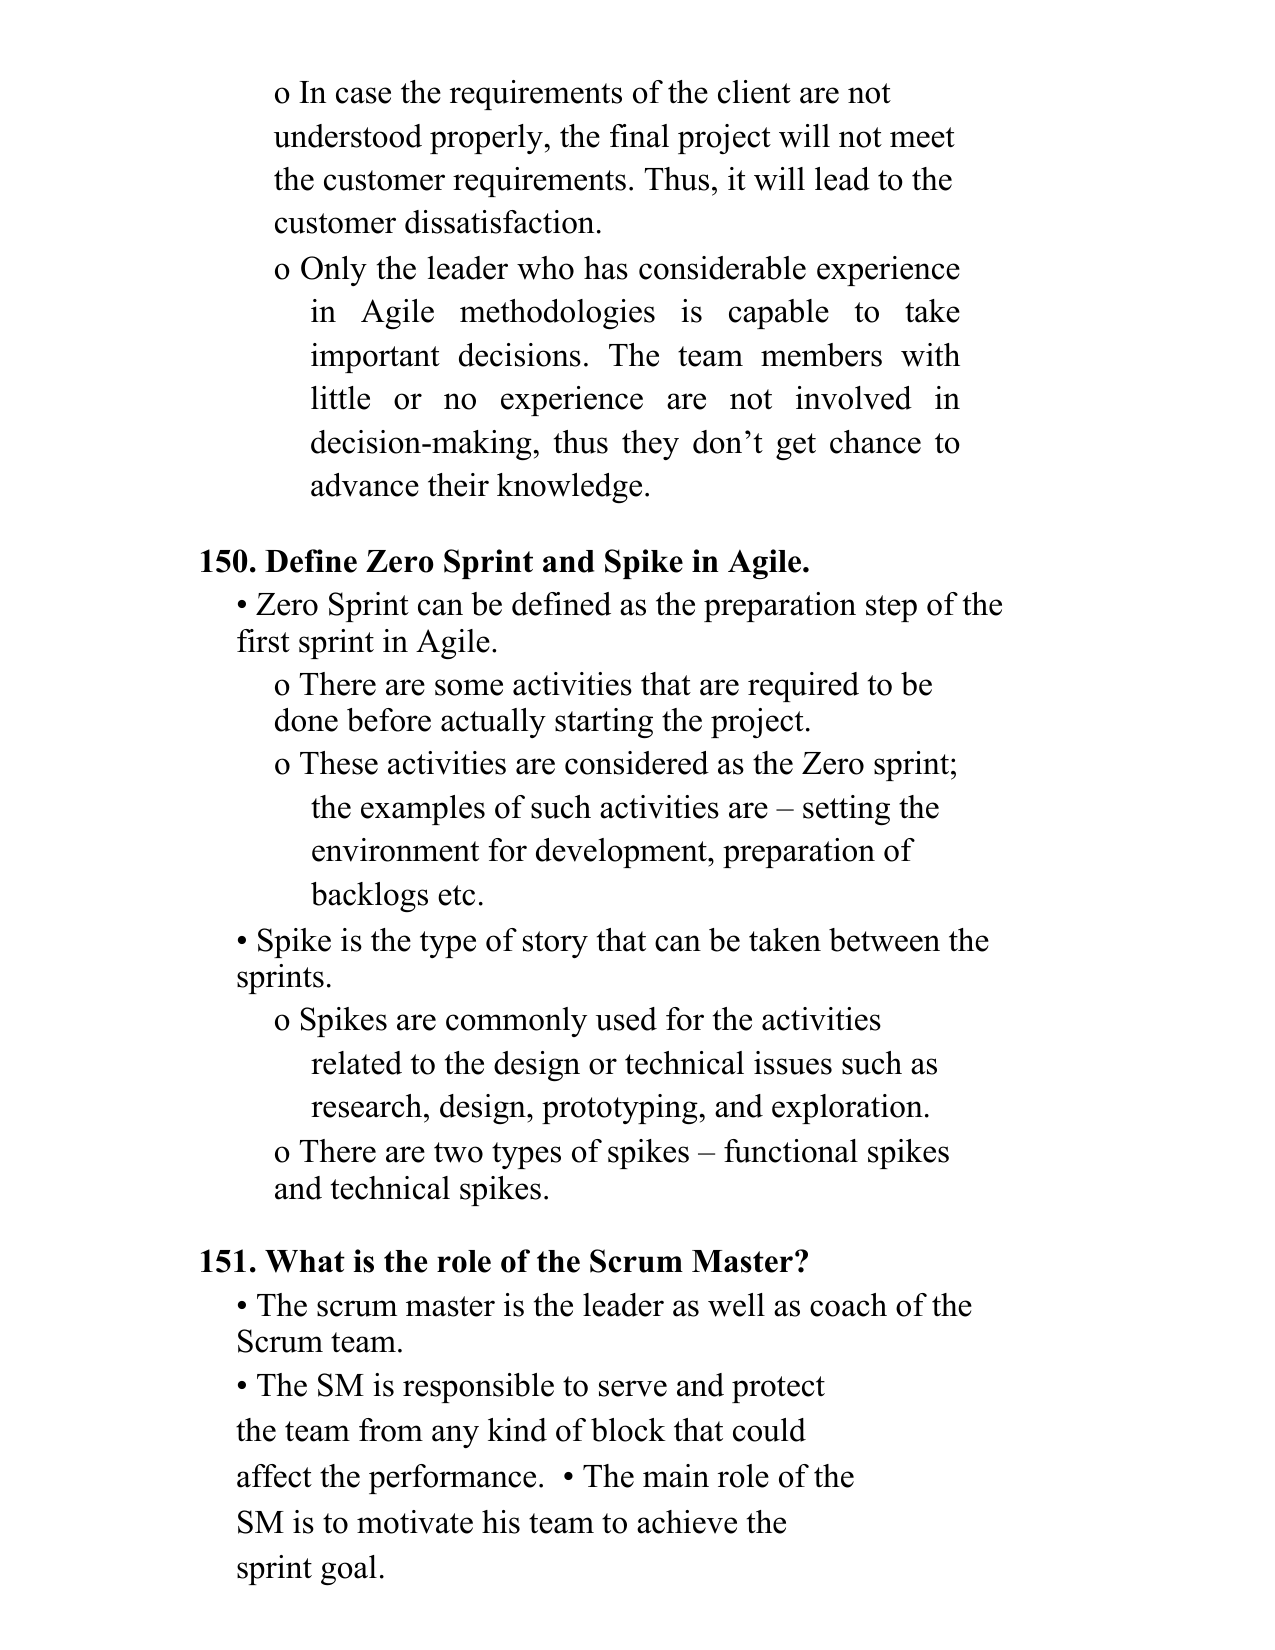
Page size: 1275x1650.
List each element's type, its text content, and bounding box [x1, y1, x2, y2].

text o Only the leader who has considerable experience in Agile methodologies is capable to take important decisions. The team members with little or no experience are not involved in decision-making, thus they don’t get chance to advance their knowledge. [274, 250, 961, 504]
text o Spikes are commonly used for the activities related to the design or technical issues such as research, design, prototyping, and exploration. [274, 1001, 961, 1125]
text o There are some activities that are required to be done before actually starting the project. [274, 665, 1005, 739]
text • The SM is responsible to serve and protect the team from any kind of block that could affect the performance. • The main role of the SM is to motivate his team to achieve the sprint goal. [236, 1366, 869, 1586]
text 151. What is the role of the Scrum Master? [198, 1242, 1005, 1279]
text o In case the requirements of the client are not understood properly, the final project will not meet the customer requirements. Thus, it will lead to the customer dissatisfaction. [274, 74, 961, 241]
text 150. Define Zero Sprint and Spike in Agile. [198, 542, 1005, 579]
text o There are two types of spikes – functional spikes and technical spikes. [274, 1133, 1005, 1207]
text o These activities are considered as the Zero sprint; the examples of such activities are – setting the environment for development, preparation of backlogs etc. [274, 745, 961, 912]
text • Spike is the type of story that can be taken between the sprints. [236, 921, 1005, 995]
text • Zero Sprint can be defined as the preparation step of the first sprint in Agile. [236, 586, 1005, 660]
text • The scrum master is the leader as well as coach of the Scrum team. [236, 1286, 1005, 1360]
